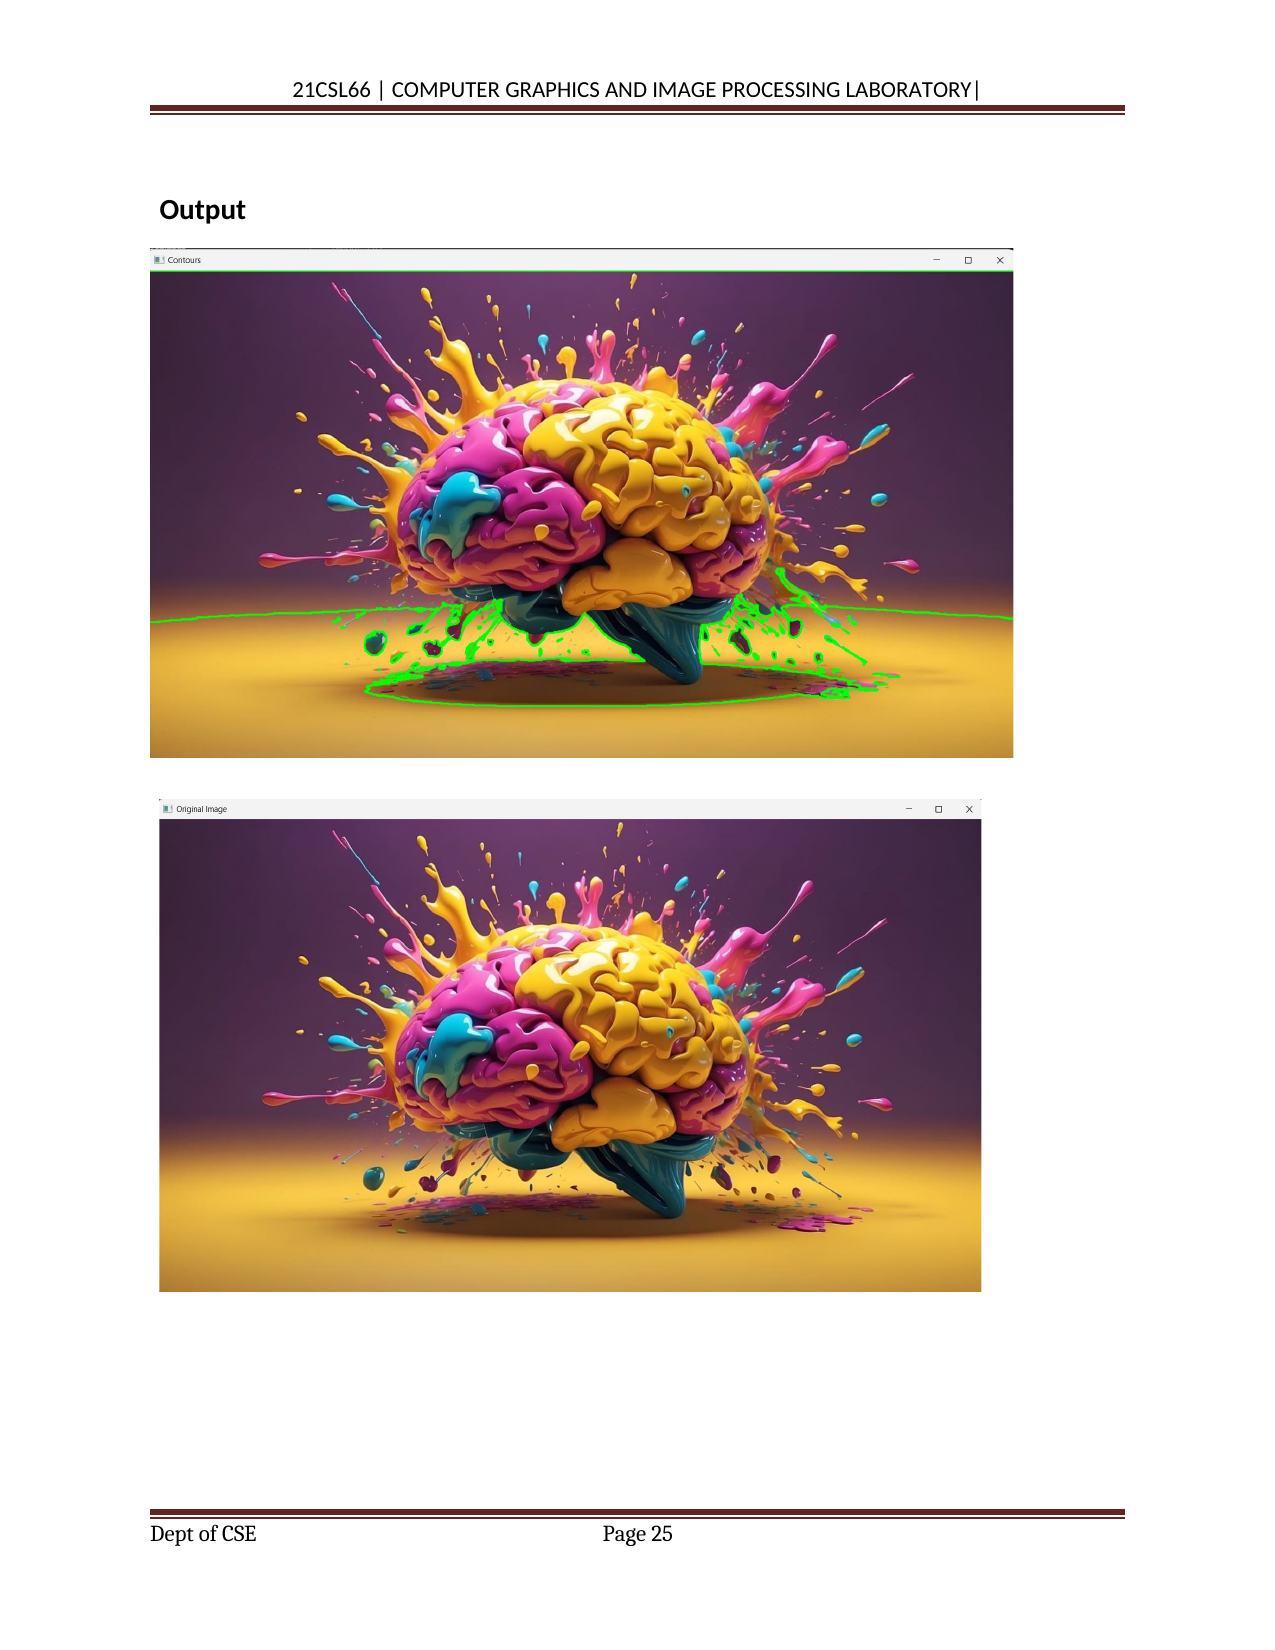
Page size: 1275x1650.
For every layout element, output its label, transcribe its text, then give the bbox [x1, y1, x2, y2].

list Output [159, 191, 1125, 227]
